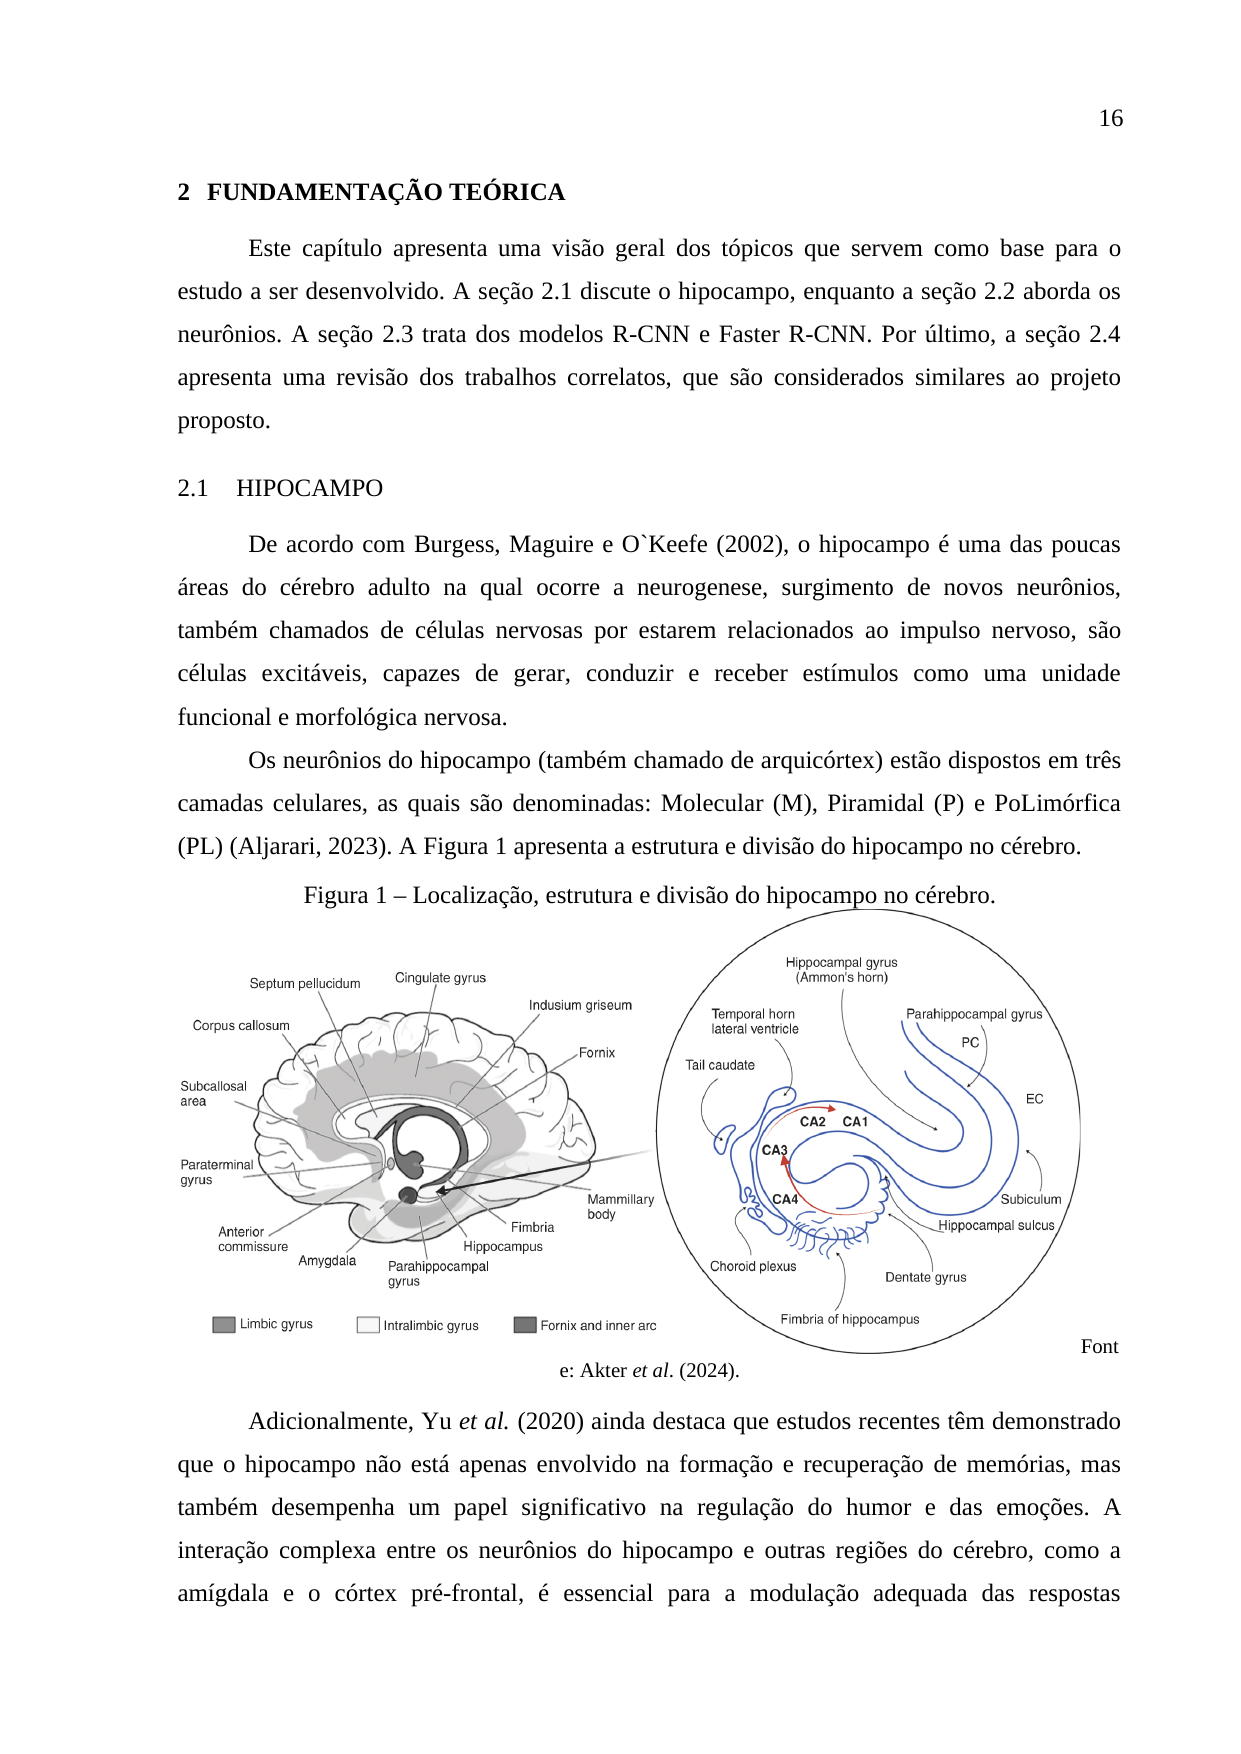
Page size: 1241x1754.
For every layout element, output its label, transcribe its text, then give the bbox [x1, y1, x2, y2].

text De acordo com Burgess, Maguire e O`Keefe (2002), o hipocampo é uma das poucas áreas do cérebro adulto na qual ocorre a neurogenese, surgimento de novos neurônios, também chamados de células nervosas por estarem relacionados ao impulso nervoso, são células excitáveis, capazes de gerar, conduzir e receber estímulos como uma unidade funcional e morfológica nervosa. [177, 529, 1122, 730]
subtitle FUNDAMENTAÇÃO TEÓRICA [177, 177, 1122, 206]
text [177, 1406, 1122, 1607]
text Este capítulo apresenta uma visão geral dos tópicos que servem como base para o estudo a ser desenvolvido. A seção 2.1 discute o hipocampo, enquanto a seção 2.2 aborda os neurônios. A seção 2.3 trata dos modelos R-CNN e Faster R-CNN. Por último, a seção 2.4 apresenta uma revisão dos trabalhos correlatos, que são considerados similares ao projeto proposto. [177, 233, 1122, 434]
picture [180, 909, 1081, 1354]
subtitle Hipocampo [177, 473, 1122, 502]
text Os neurônios do hipocampo (também chamado de arquicórtex) estão dispostos em três camadas celulares, as quais são denominadas: Molecular (M), Piramidal (P) e PoLimórfica (PL) (Aljarari, 2023). A Figura 1 apresenta a estrutura e divisão do hipocampo no cérebro. [177, 745, 1122, 860]
